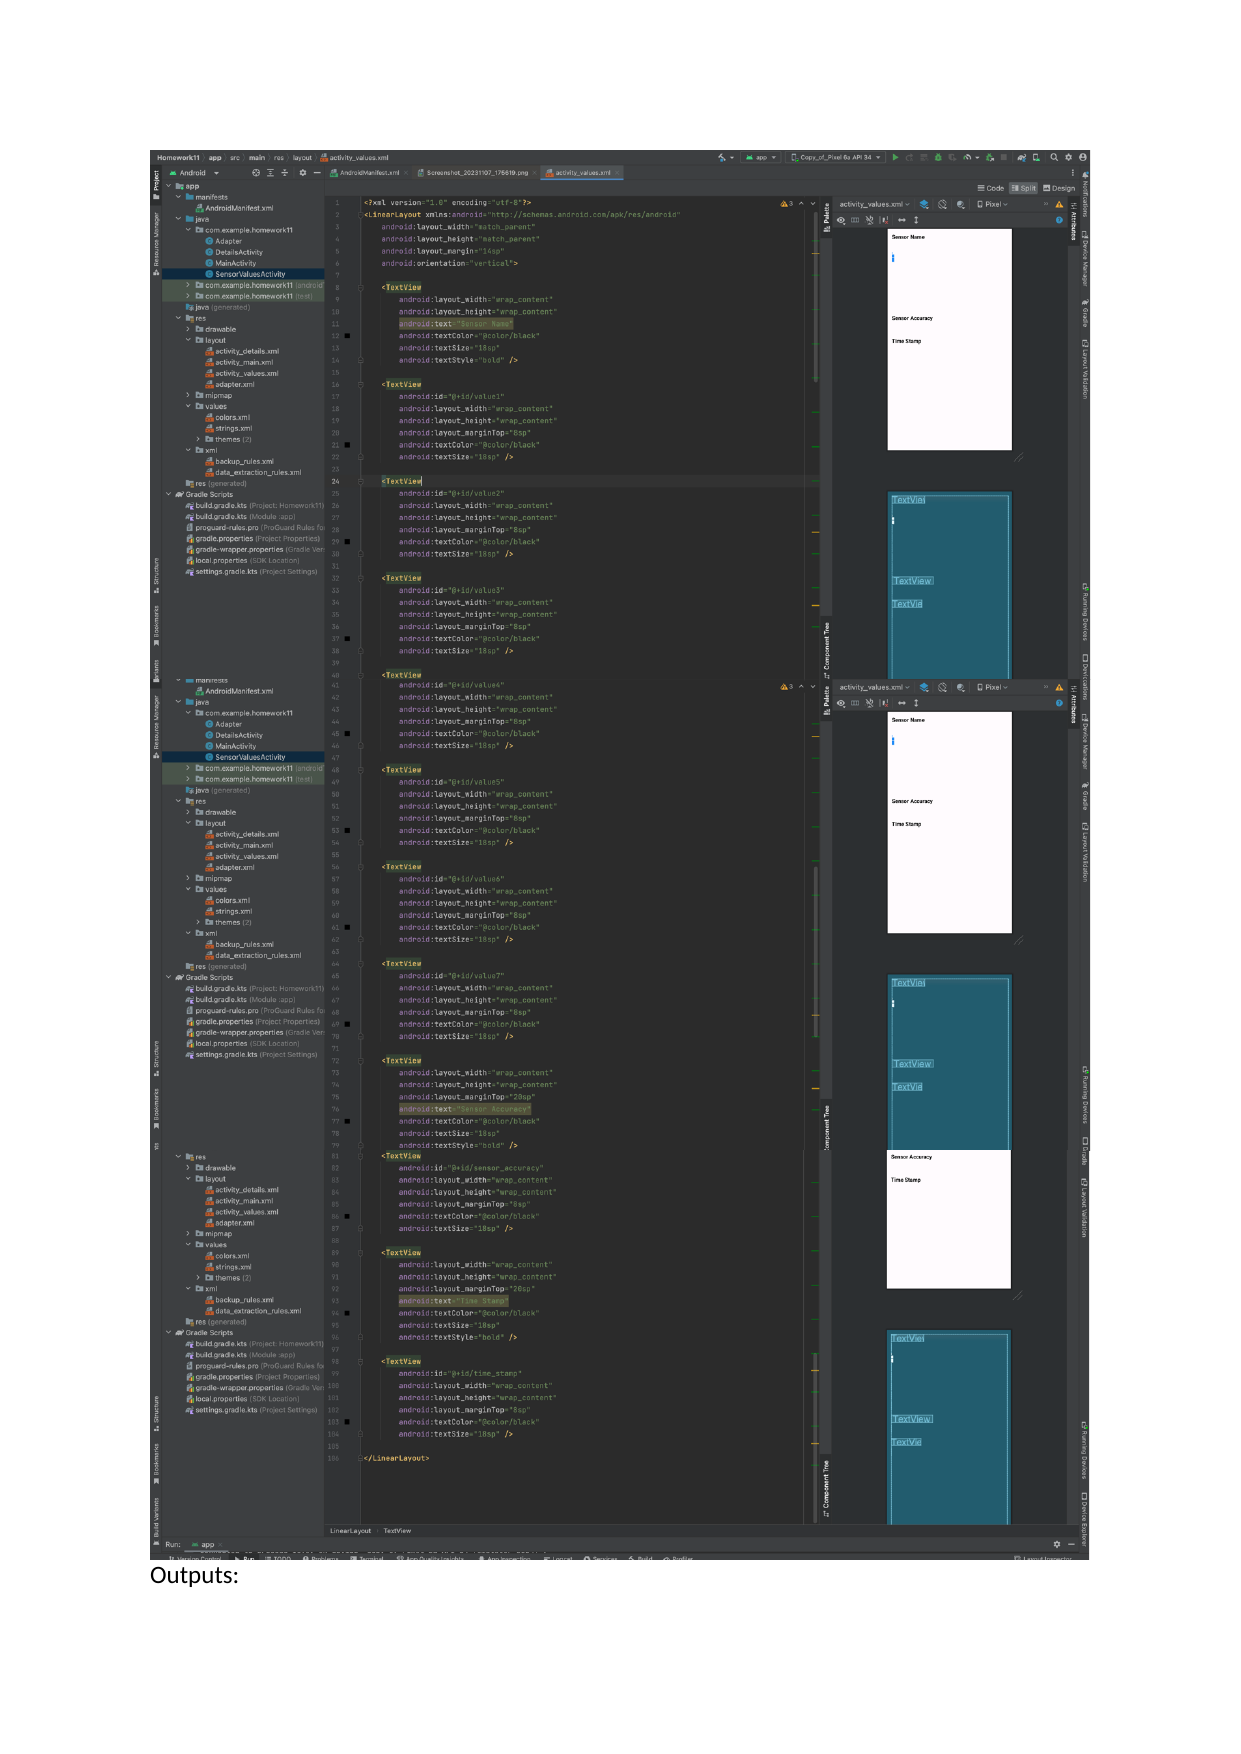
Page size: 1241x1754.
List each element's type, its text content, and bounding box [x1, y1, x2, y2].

picture [150, 150, 1091, 1560]
text Outputs: [150, 1560, 1090, 1590]
